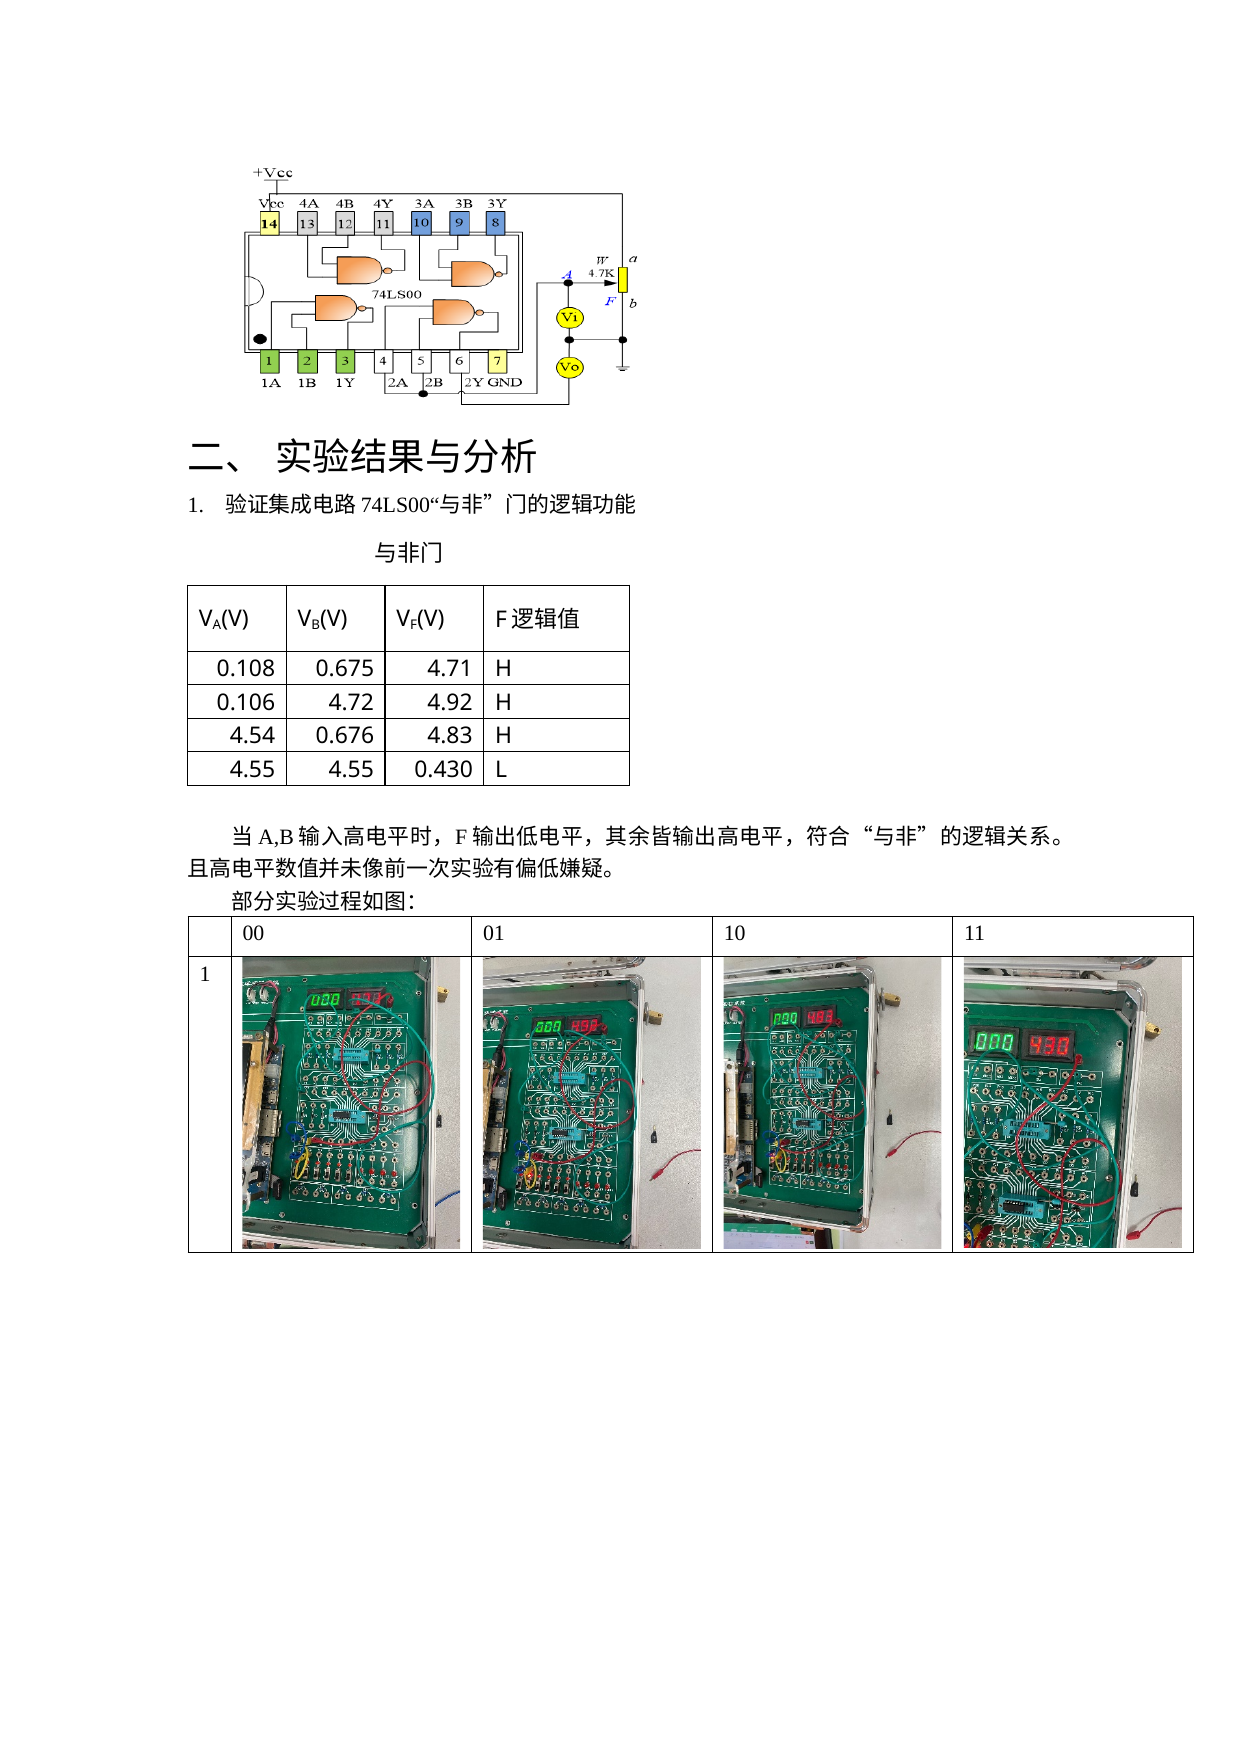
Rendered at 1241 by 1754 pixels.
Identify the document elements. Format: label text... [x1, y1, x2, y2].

table_cell 0.108 [188, 652, 286, 684]
table_header 与非门 [188, 520, 629, 584]
table_cell L [484, 752, 629, 785]
table_cell 4.72 [287, 685, 384, 718]
text 部分实验过程如图： [187, 883, 1053, 916]
table_cell F逻辑值 [484, 586, 629, 651]
table_header 11 [953, 917, 1193, 956]
table_header 00 [232, 917, 471, 956]
table_cell [232, 957, 471, 1252]
table_cell [953, 957, 1193, 1252]
picture [723, 957, 942, 1249]
table_cell 4.55 [287, 752, 384, 785]
picture [242, 957, 461, 1249]
table_cell 4.92 [386, 685, 483, 718]
table_cell 0.676 [287, 719, 384, 751]
table_cell 4.71 [386, 652, 483, 684]
table_cell VB(V) [287, 586, 384, 651]
picture [231, 166, 649, 418]
table_cell 0.430 [386, 752, 483, 785]
text 当A,B输入高电平时，F输出低电平，其余皆输出高电平，符合“与非”的逻辑关系。且高电平数值并未像前一次实验有偏低嫌疑。 [187, 818, 1053, 883]
table_cell [472, 957, 712, 1252]
list 验证集成电路74LS00“与非”门的逻辑功能 [187, 487, 1053, 519]
table_cell 1 [189, 957, 231, 1252]
table_cell 4.83 [386, 719, 483, 751]
picture [482, 957, 701, 1249]
table_cell 4.54 [188, 719, 286, 751]
table_cell 4.55 [188, 752, 286, 785]
table_cell VF(V) [386, 586, 483, 651]
picture [963, 957, 1182, 1248]
table_header 10 [713, 917, 952, 956]
table_cell VA(V) [188, 586, 286, 651]
table_cell 0.106 [188, 685, 286, 718]
table_cell H [484, 652, 629, 684]
table_header [189, 917, 231, 956]
table_header 01 [472, 917, 712, 956]
table_cell [713, 957, 952, 1252]
list 实验结果与分析 [187, 422, 1053, 487]
table_cell H [484, 719, 629, 751]
table_cell 0.675 [287, 652, 384, 684]
table_cell H [484, 685, 629, 718]
